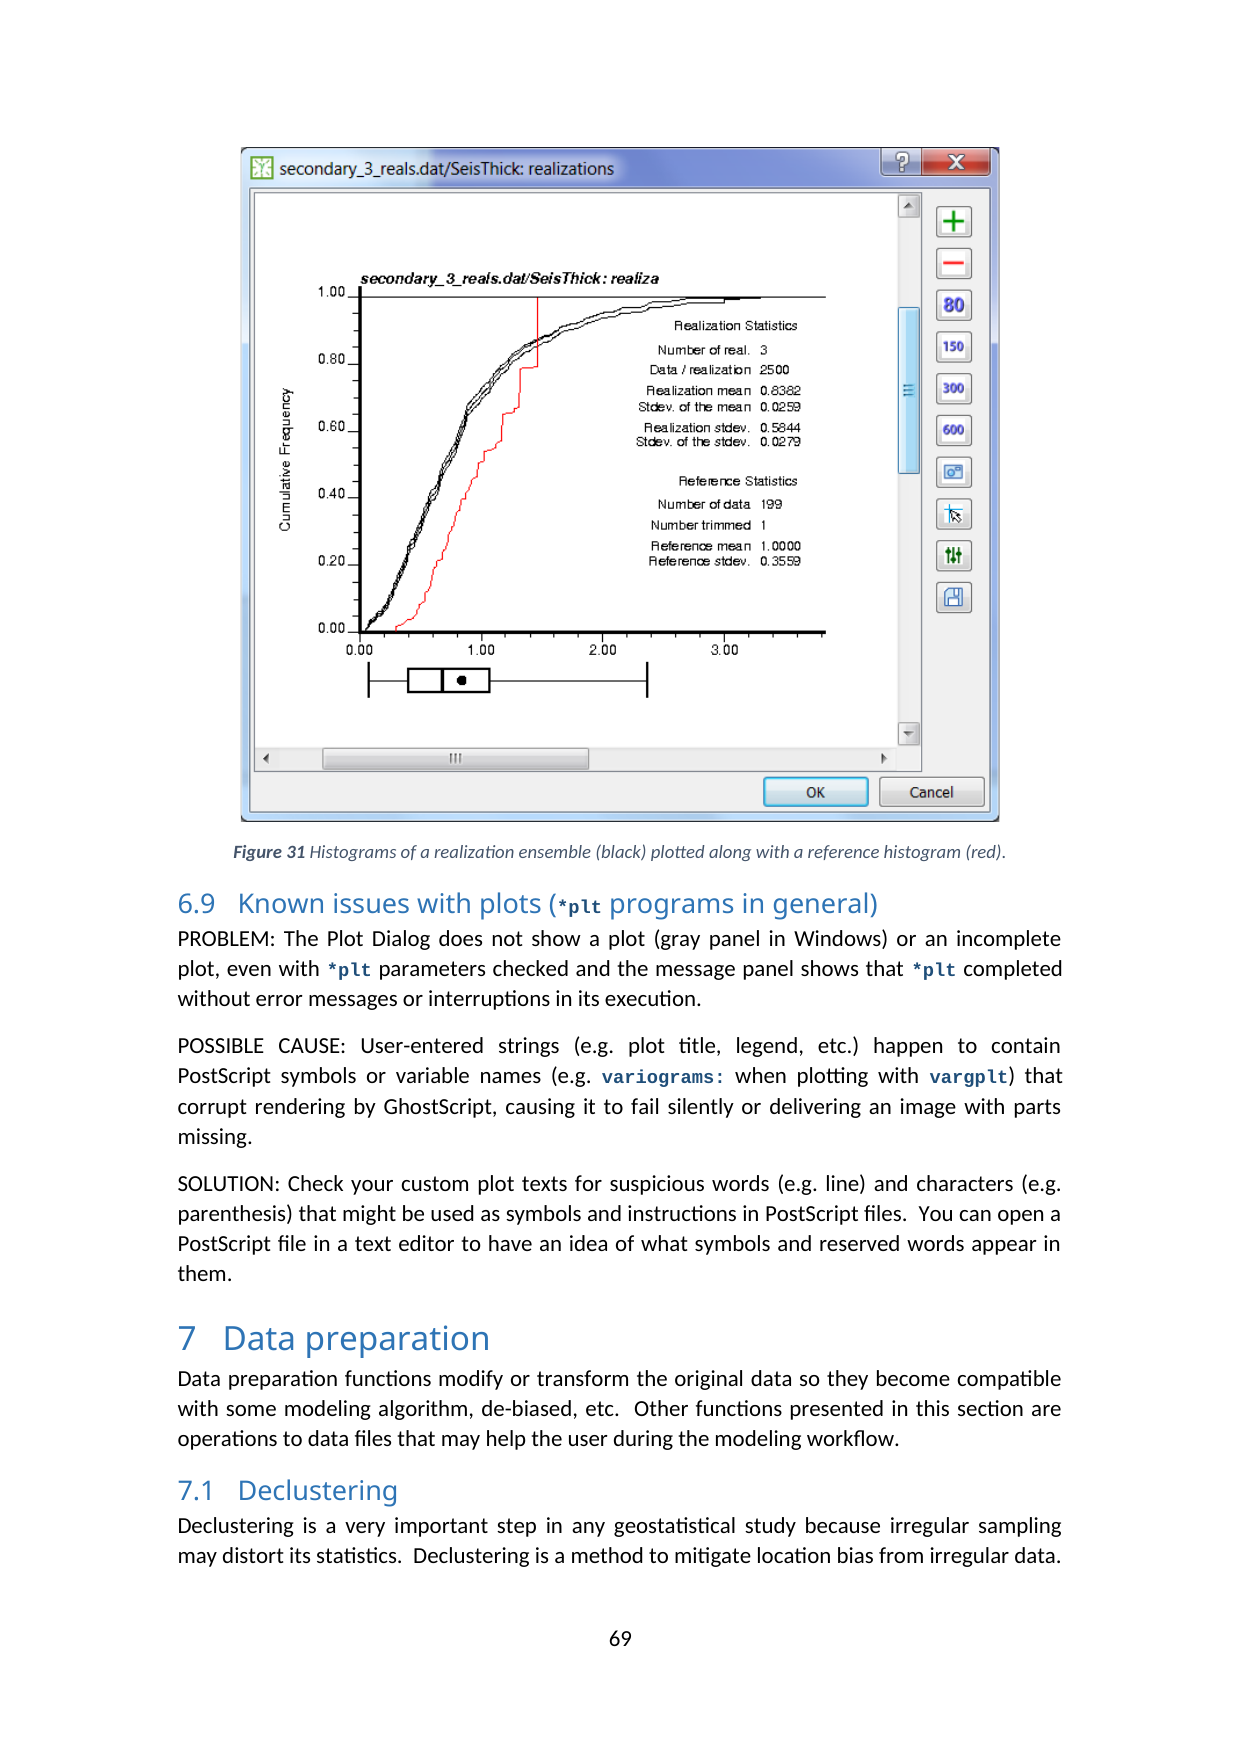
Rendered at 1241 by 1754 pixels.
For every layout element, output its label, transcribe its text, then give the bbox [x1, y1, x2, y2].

picture [240, 147, 1000, 822]
text Figure 31 Histograms of a realization ensemble (black) plotted along with a reference histogram (red). [177, 841, 1063, 863]
text SOLUTION: Check your custom plot texts for suspicious words (e.g. line) and characters (e.g. parenthesis) that might be used as symbols and instructions in PostScript files. You can open a PostScript file in a text editor to have an idea of what symbols and reserved words appear in them. [177, 1169, 1063, 1288]
text POSSIBLE CAUSE: User-entered strings (e.g. plot title, legend, etc.) happen to contain PostScript symbols or variable names (e.g. variograms: when plotting with vargplt) that corrupt rendering by GhostScript, causing it to fail silently or delivering an image with parts missing. [177, 1031, 1063, 1150]
subtitle Data preparation [177, 1315, 1063, 1360]
text PROBLEM: The Plot Dialog does not show a plot (gray panel in Windows) or an incomplete plot, even with *plt parameters checked and the message panel shows that *plt completed without error messages or interruptions in its execution. [177, 924, 1063, 1013]
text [177, 1511, 1063, 1569]
subtitle Declustering [177, 1471, 1063, 1508]
text Data preparation functions modify or transform the original data so they become compatible with some modeling algorithm, de-biased, etc. Other functions presented in this section are operations to data files that may help the user during the modeling workflow. [177, 1364, 1063, 1452]
subtitle Known issues with plots (*plt programs in general) [177, 884, 1063, 921]
